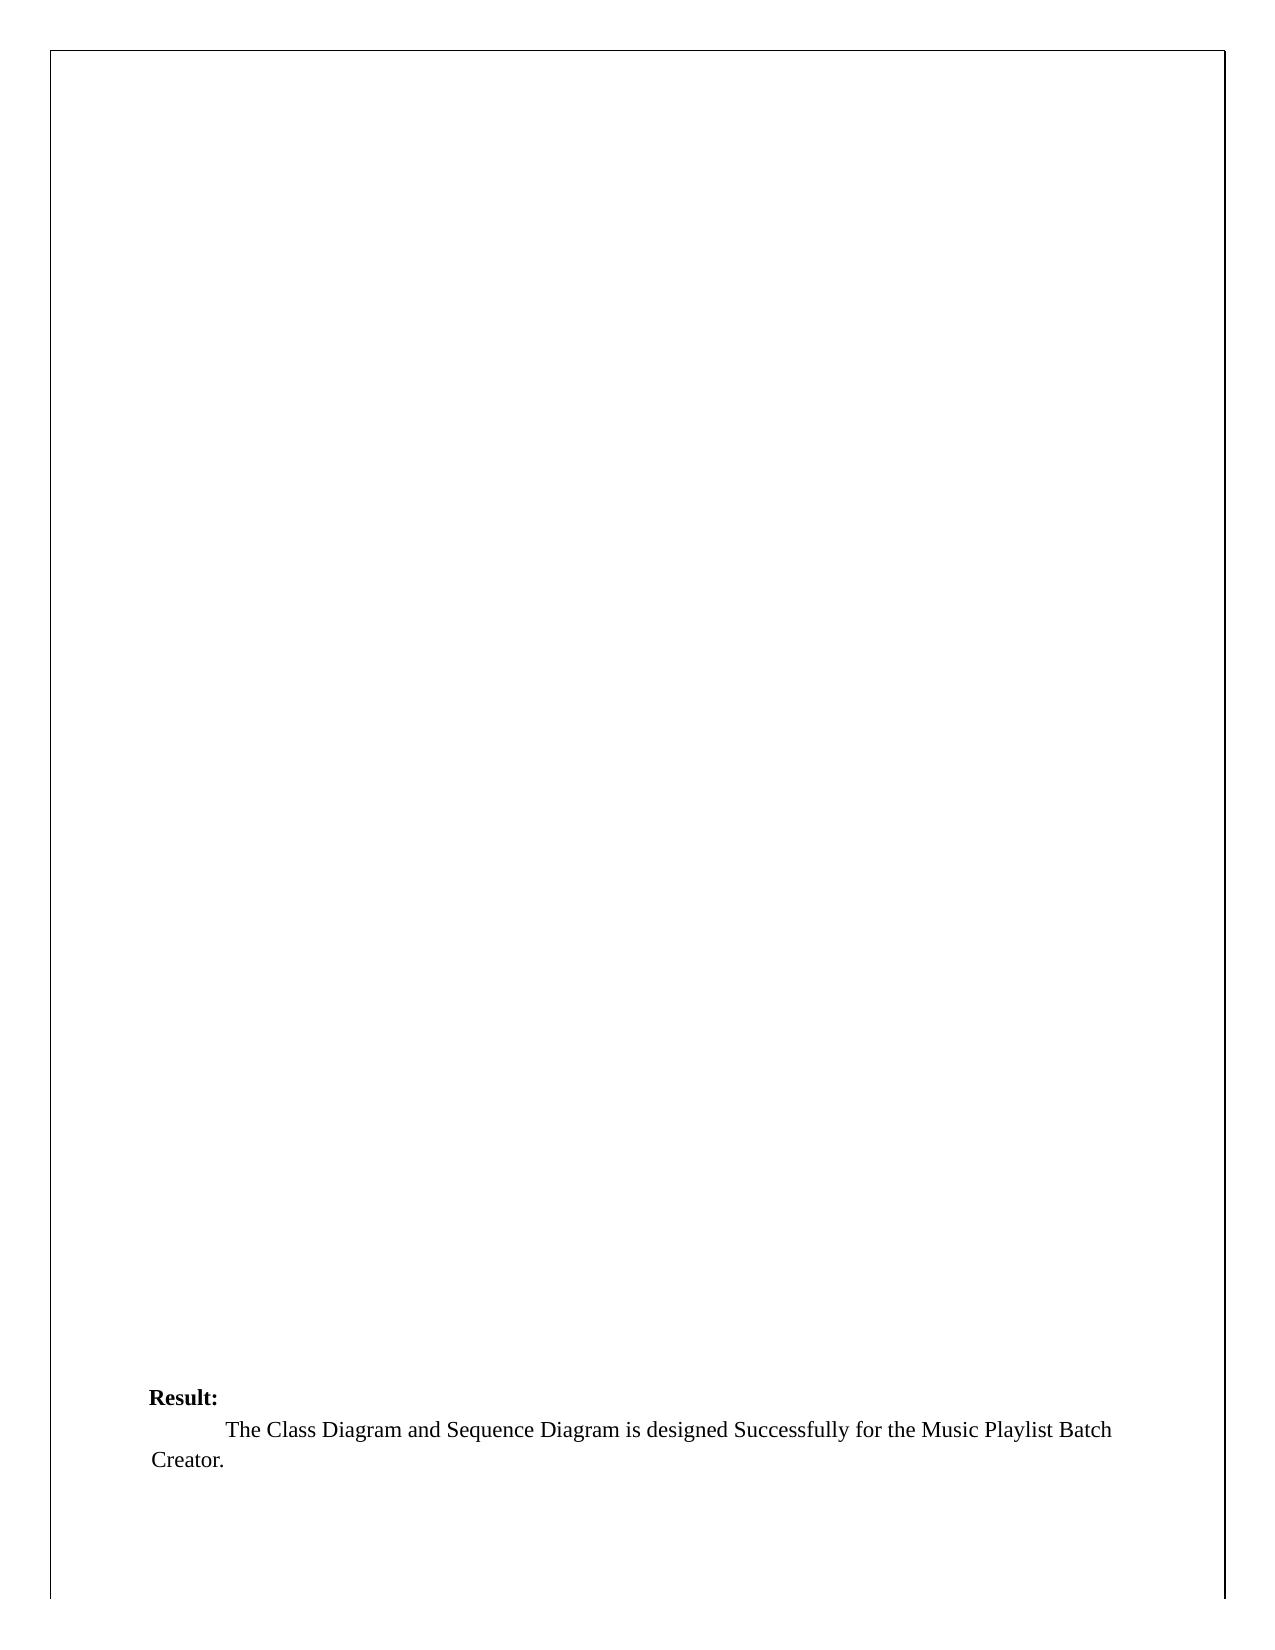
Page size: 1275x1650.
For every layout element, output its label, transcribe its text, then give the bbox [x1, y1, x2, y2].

text Result: [148, 1384, 1064, 1411]
text The Class Diagram and Sequence Diagram is designed Successfully for the Music Playlist Batch Creator. [150, 1416, 1131, 1472]
